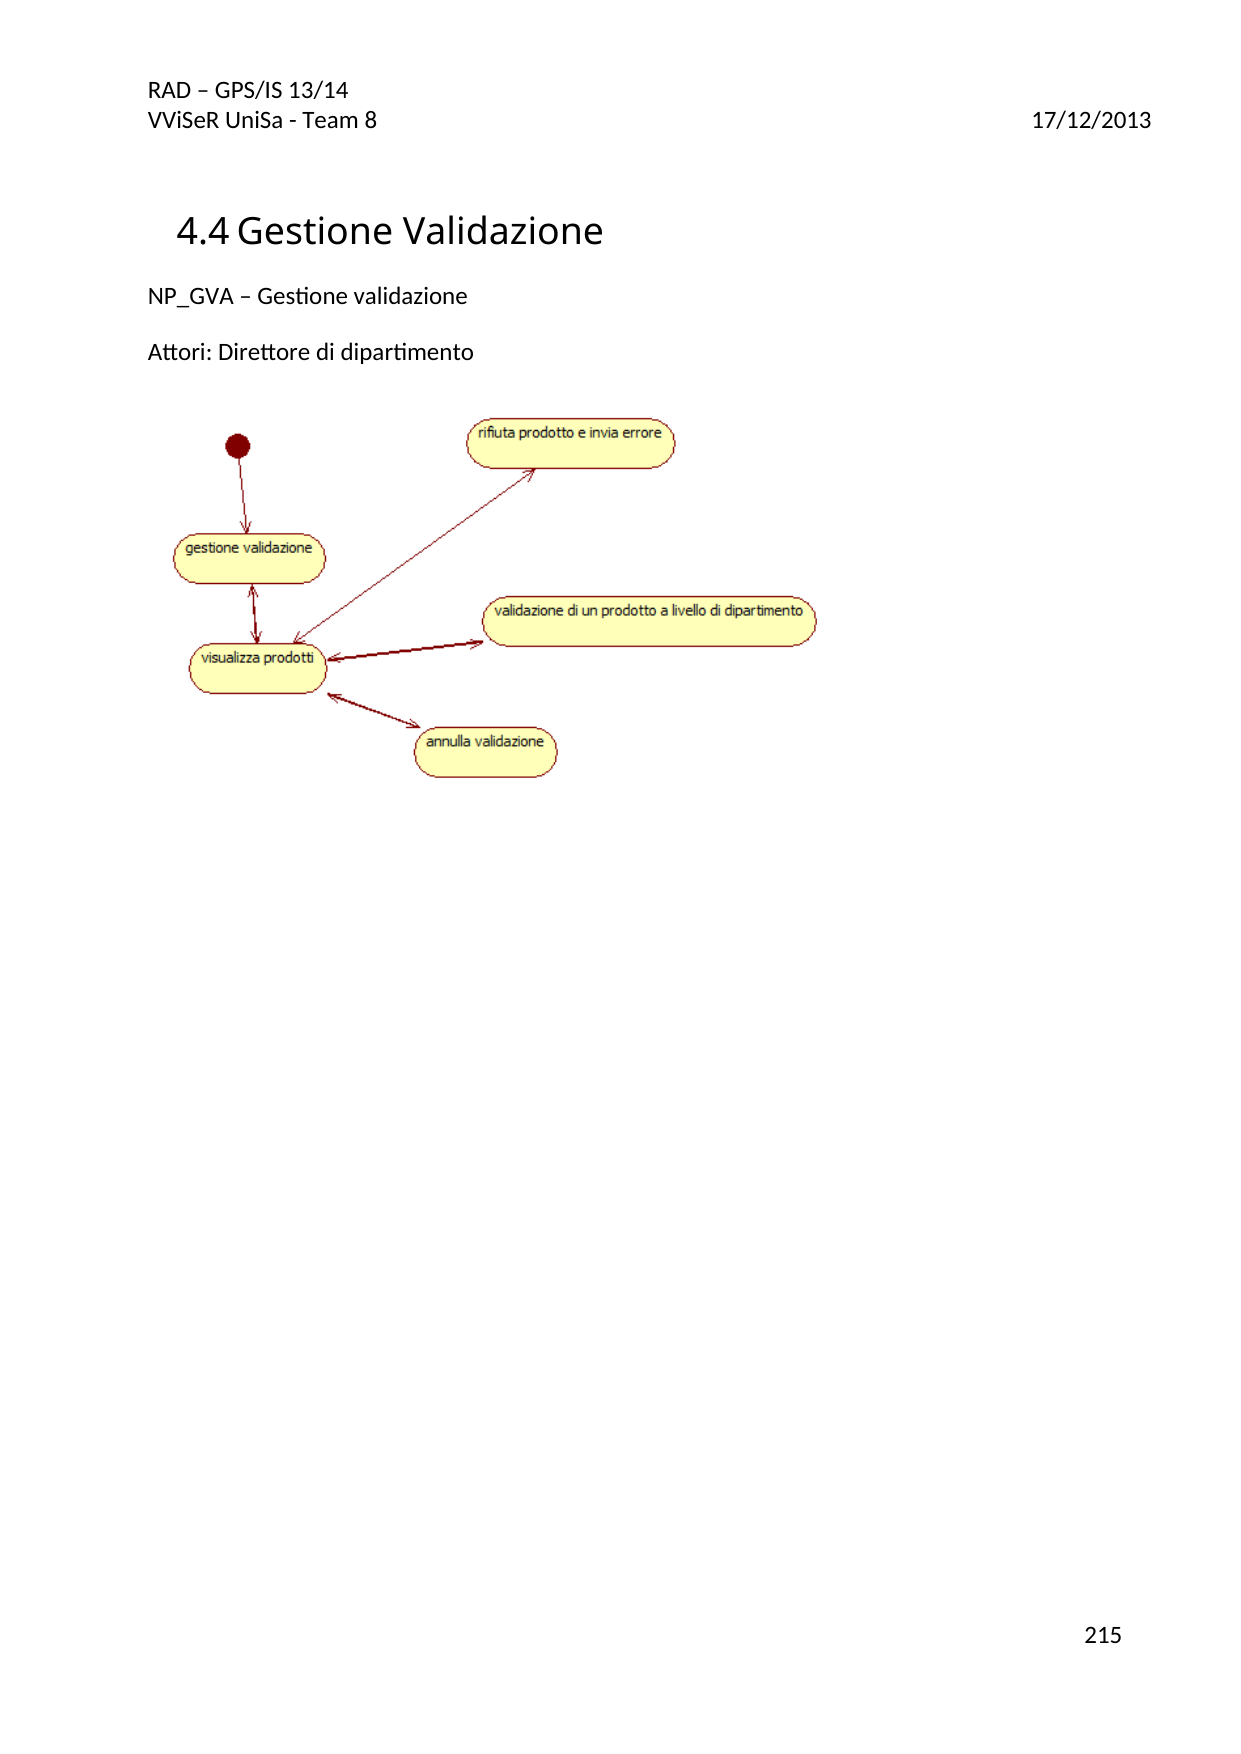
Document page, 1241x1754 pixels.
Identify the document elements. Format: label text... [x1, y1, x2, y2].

text NP_GVA – Gestione validazione [148, 280, 1122, 311]
subtitle Gestione Validazione [176, 204, 1122, 255]
text Attori: Direttore di dipartimento [148, 336, 1122, 367]
picture [147, 392, 1152, 1020]
